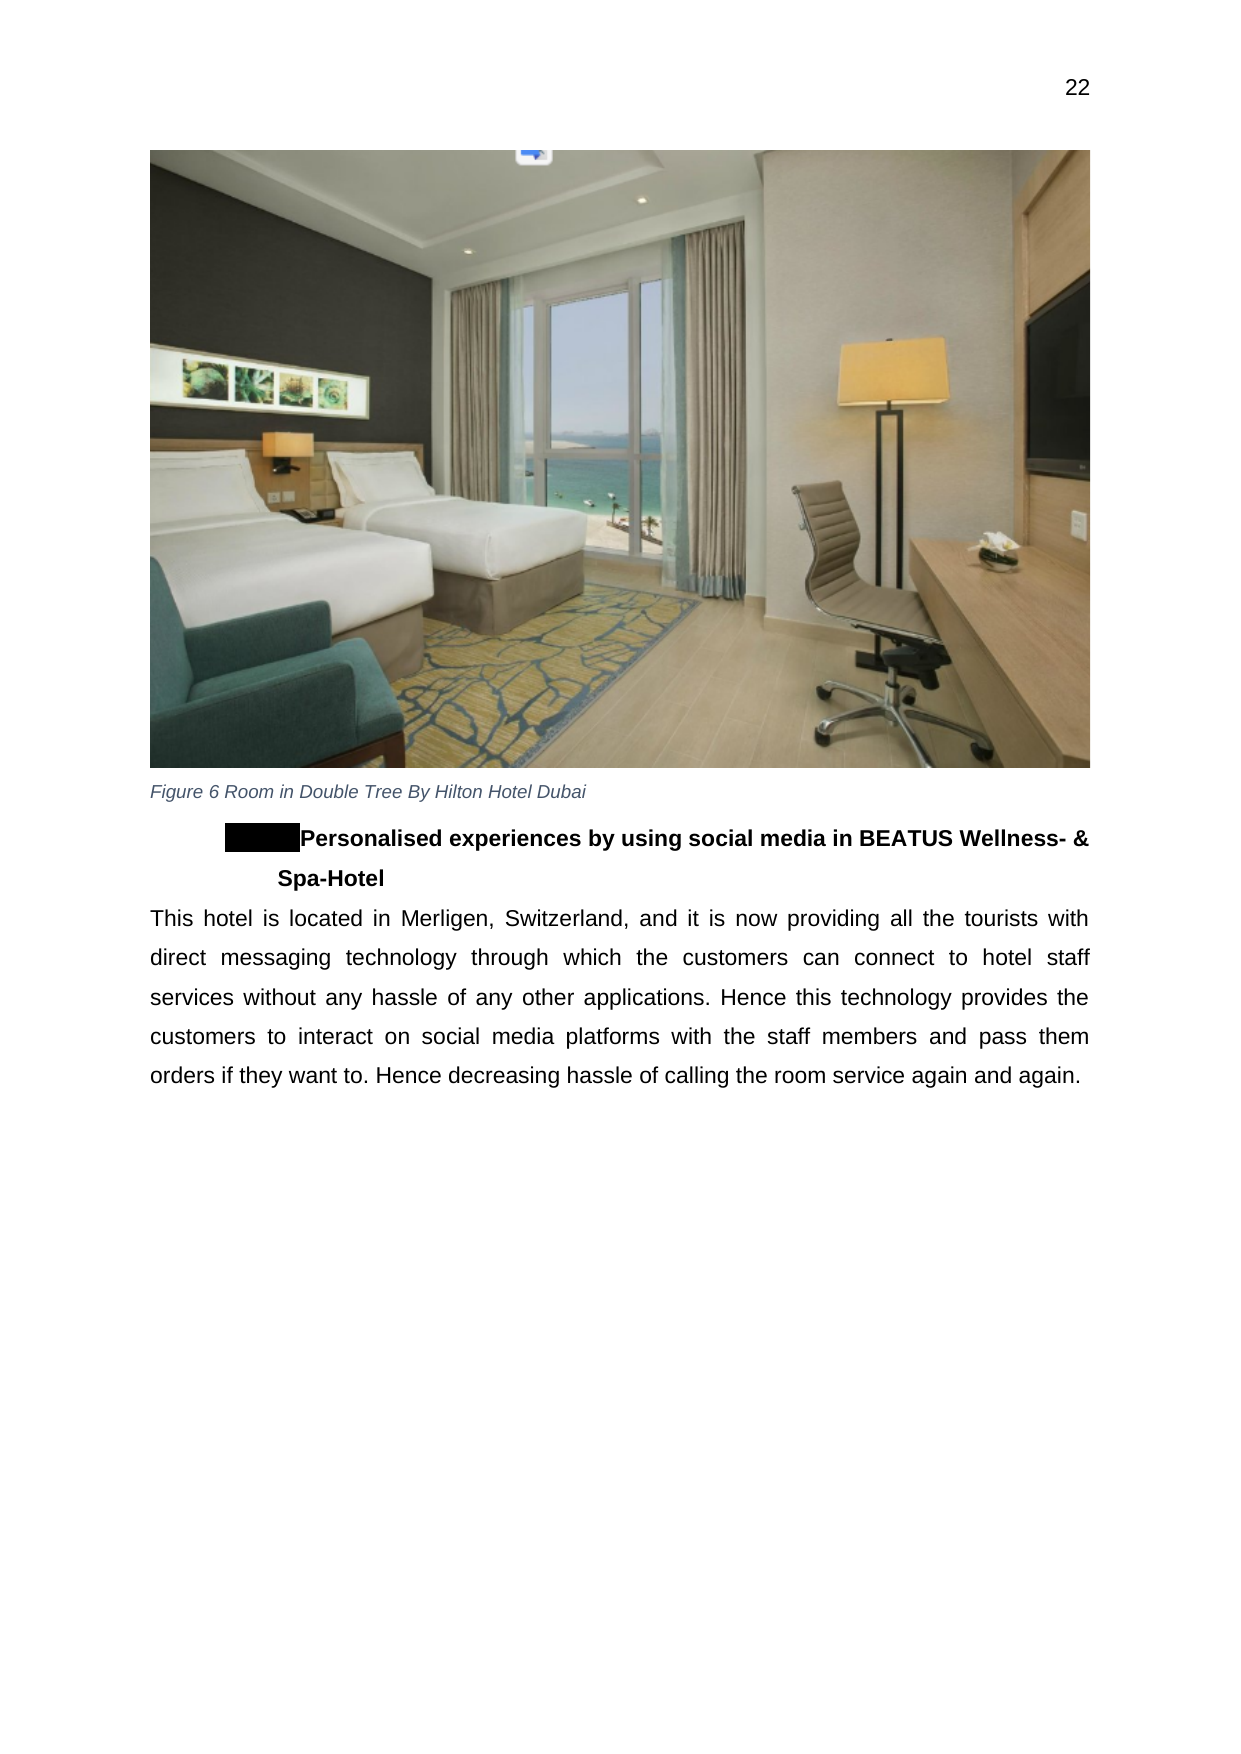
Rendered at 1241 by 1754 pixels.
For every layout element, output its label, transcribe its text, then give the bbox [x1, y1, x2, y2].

text Figure 6 Room in Double Tree By Hilton Hotel Dubai [150, 781, 1090, 802]
text This hotel is located in Merligen, Switzerland, and it is now providing all the tourists with direct messaging technology through which the customers can connect to hotel staff services without any hassle of any other applications. Hence this technology provides the customers to interact on social media platforms with the staff members and pass them orders if they want to. Hence decreasing hassle of calling the room service again and again. [150, 904, 1090, 1089]
subtitle Personalised experiences by using social media in BEATUS Wellness- & Spa-Hotel [225, 823, 1090, 891]
